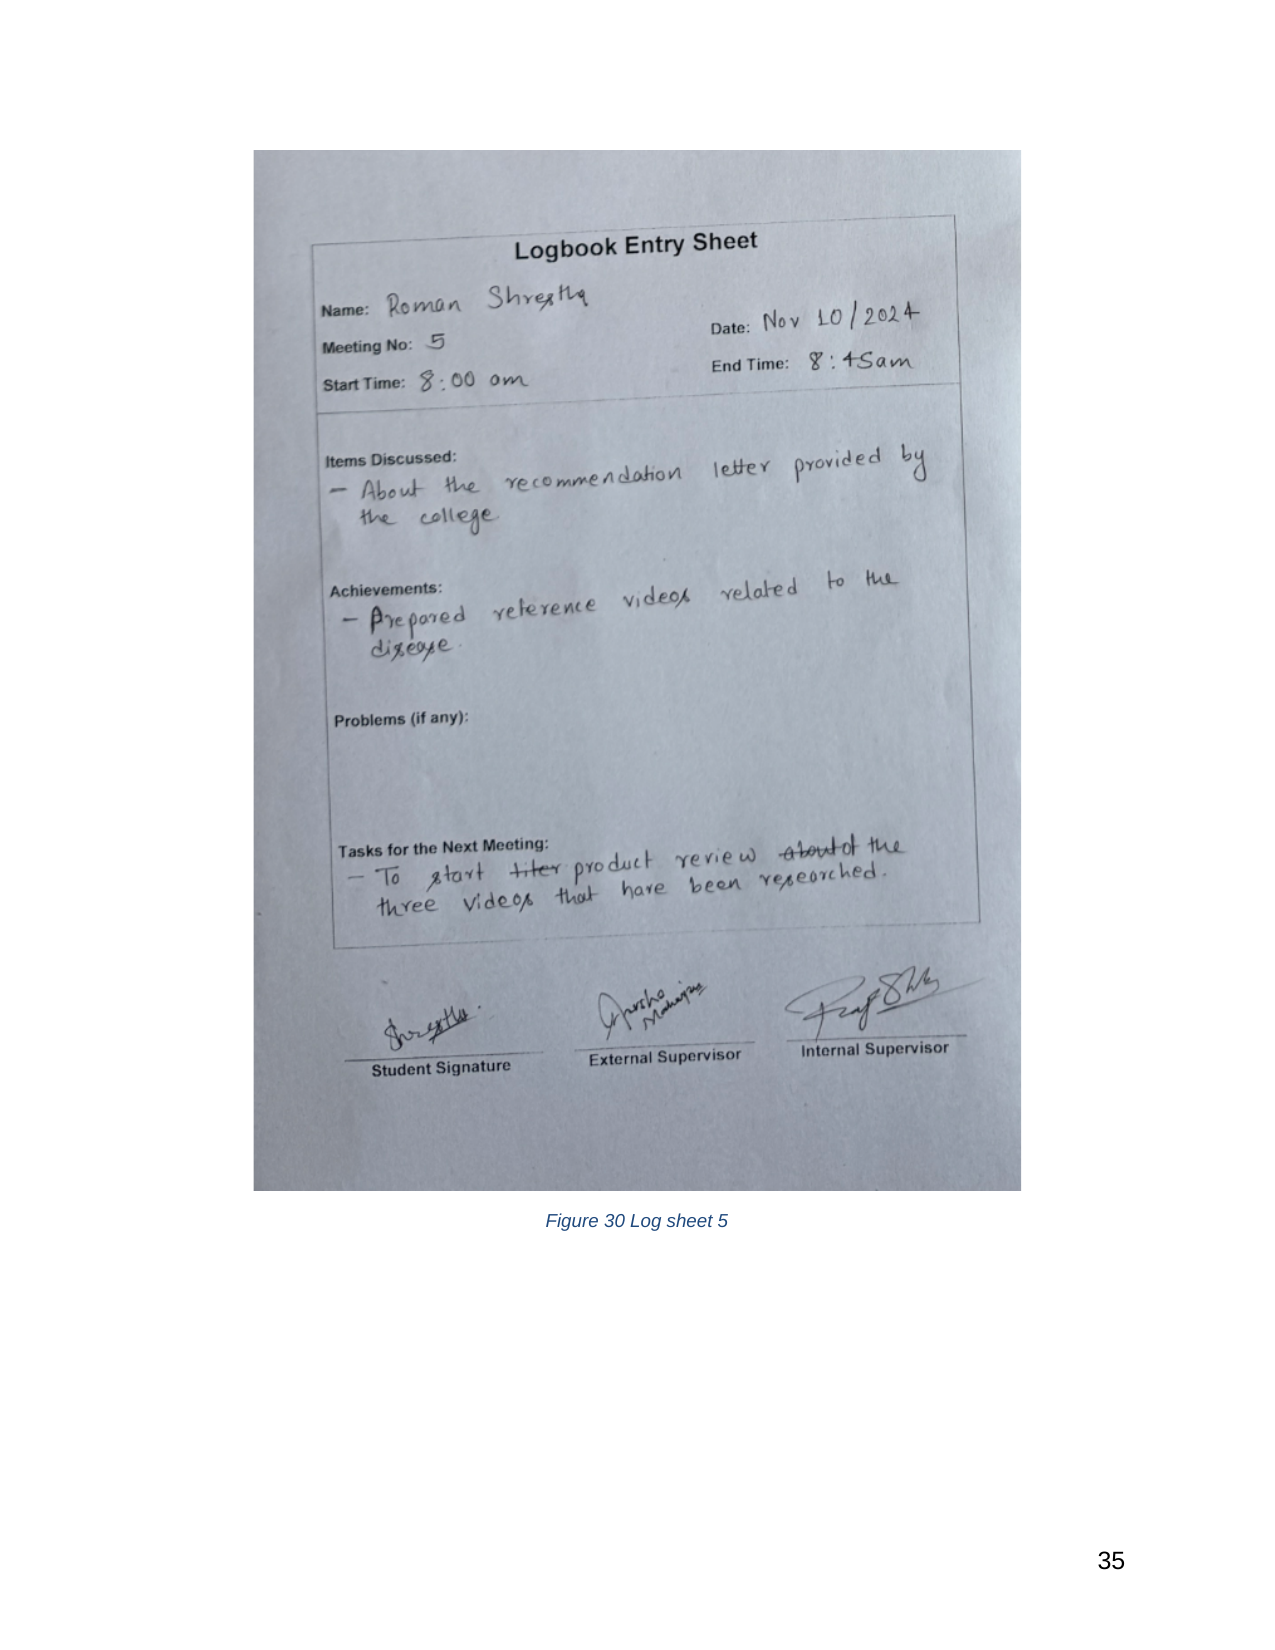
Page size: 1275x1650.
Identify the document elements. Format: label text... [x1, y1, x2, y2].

text Figure 30 Log sheet 5 [150, 1210, 1125, 1232]
picture [253, 150, 1022, 1191]
